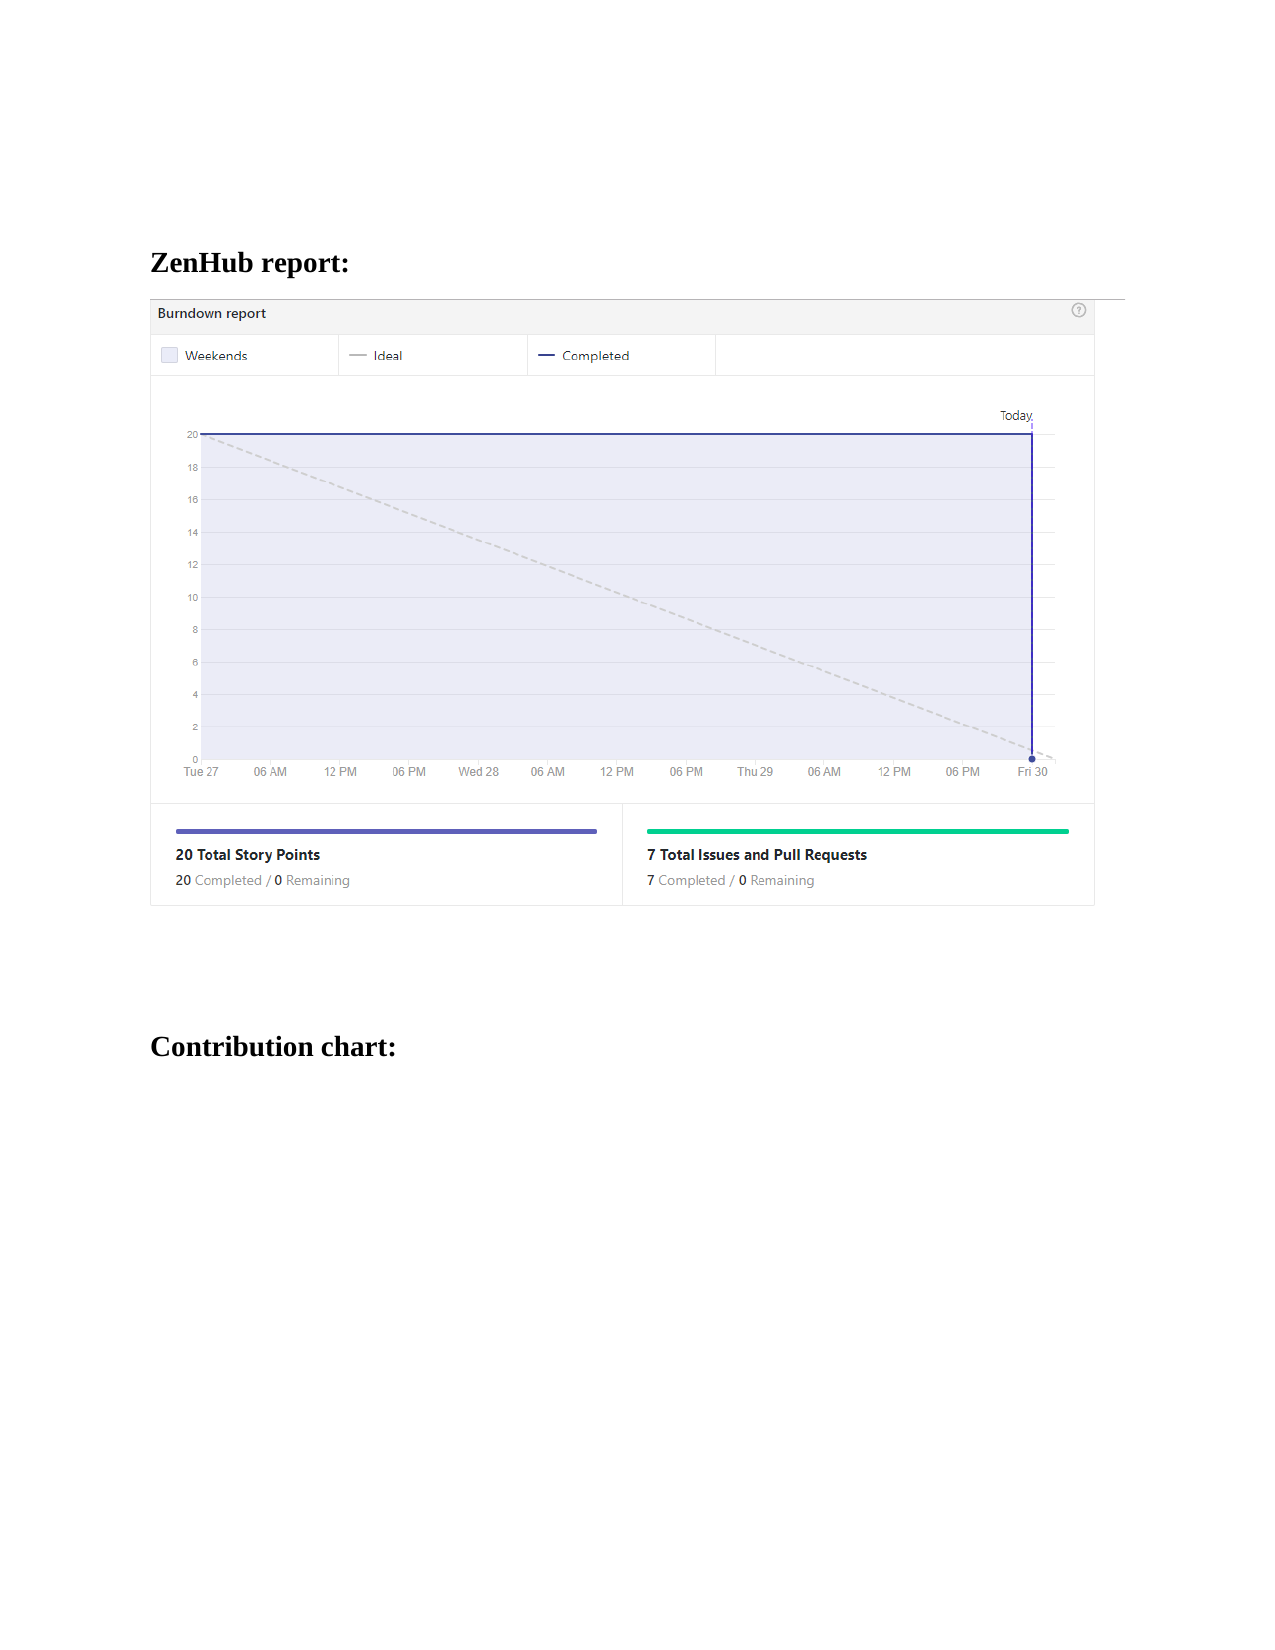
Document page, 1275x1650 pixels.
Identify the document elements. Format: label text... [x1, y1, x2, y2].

text Contribution chart: [150, 1029, 1125, 1062]
text ZenHub report: [150, 245, 1125, 279]
picture [150, 298, 1125, 910]
